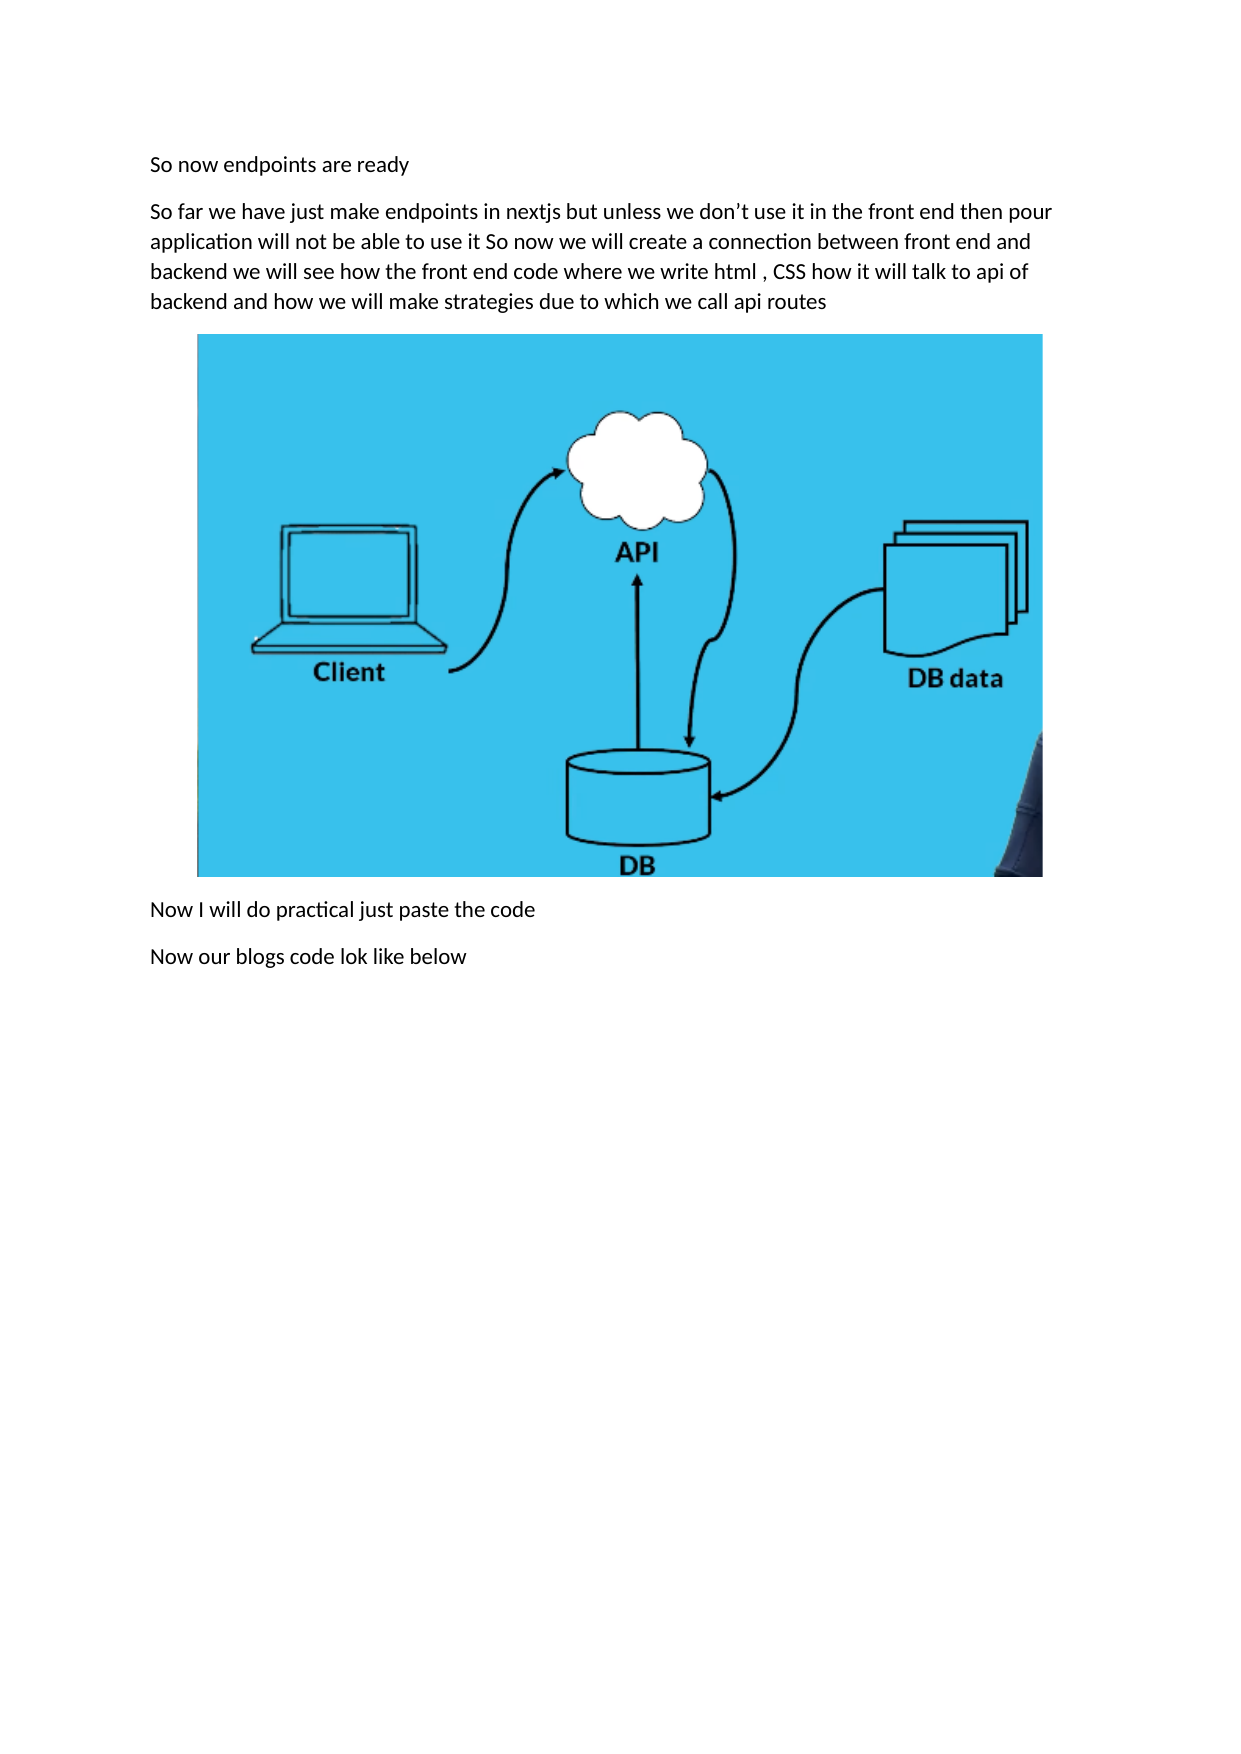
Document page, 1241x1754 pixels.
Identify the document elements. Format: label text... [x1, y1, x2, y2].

text So now endpoints are ready [150, 150, 1090, 178]
picture [197, 334, 1043, 877]
text Now our blogs code lok like below [150, 942, 1090, 970]
text Now I will do practical just paste the code [150, 896, 1090, 923]
text So far we have just make endpoints in nextjs but unless we don’t use it in the front end then pour application will not be able to use it So now we will create a connection between front end and backend we will see how the front end code where we write html , CSS how it will talk to api of backend and how we will make strategies due to which we call api routes [150, 197, 1090, 316]
